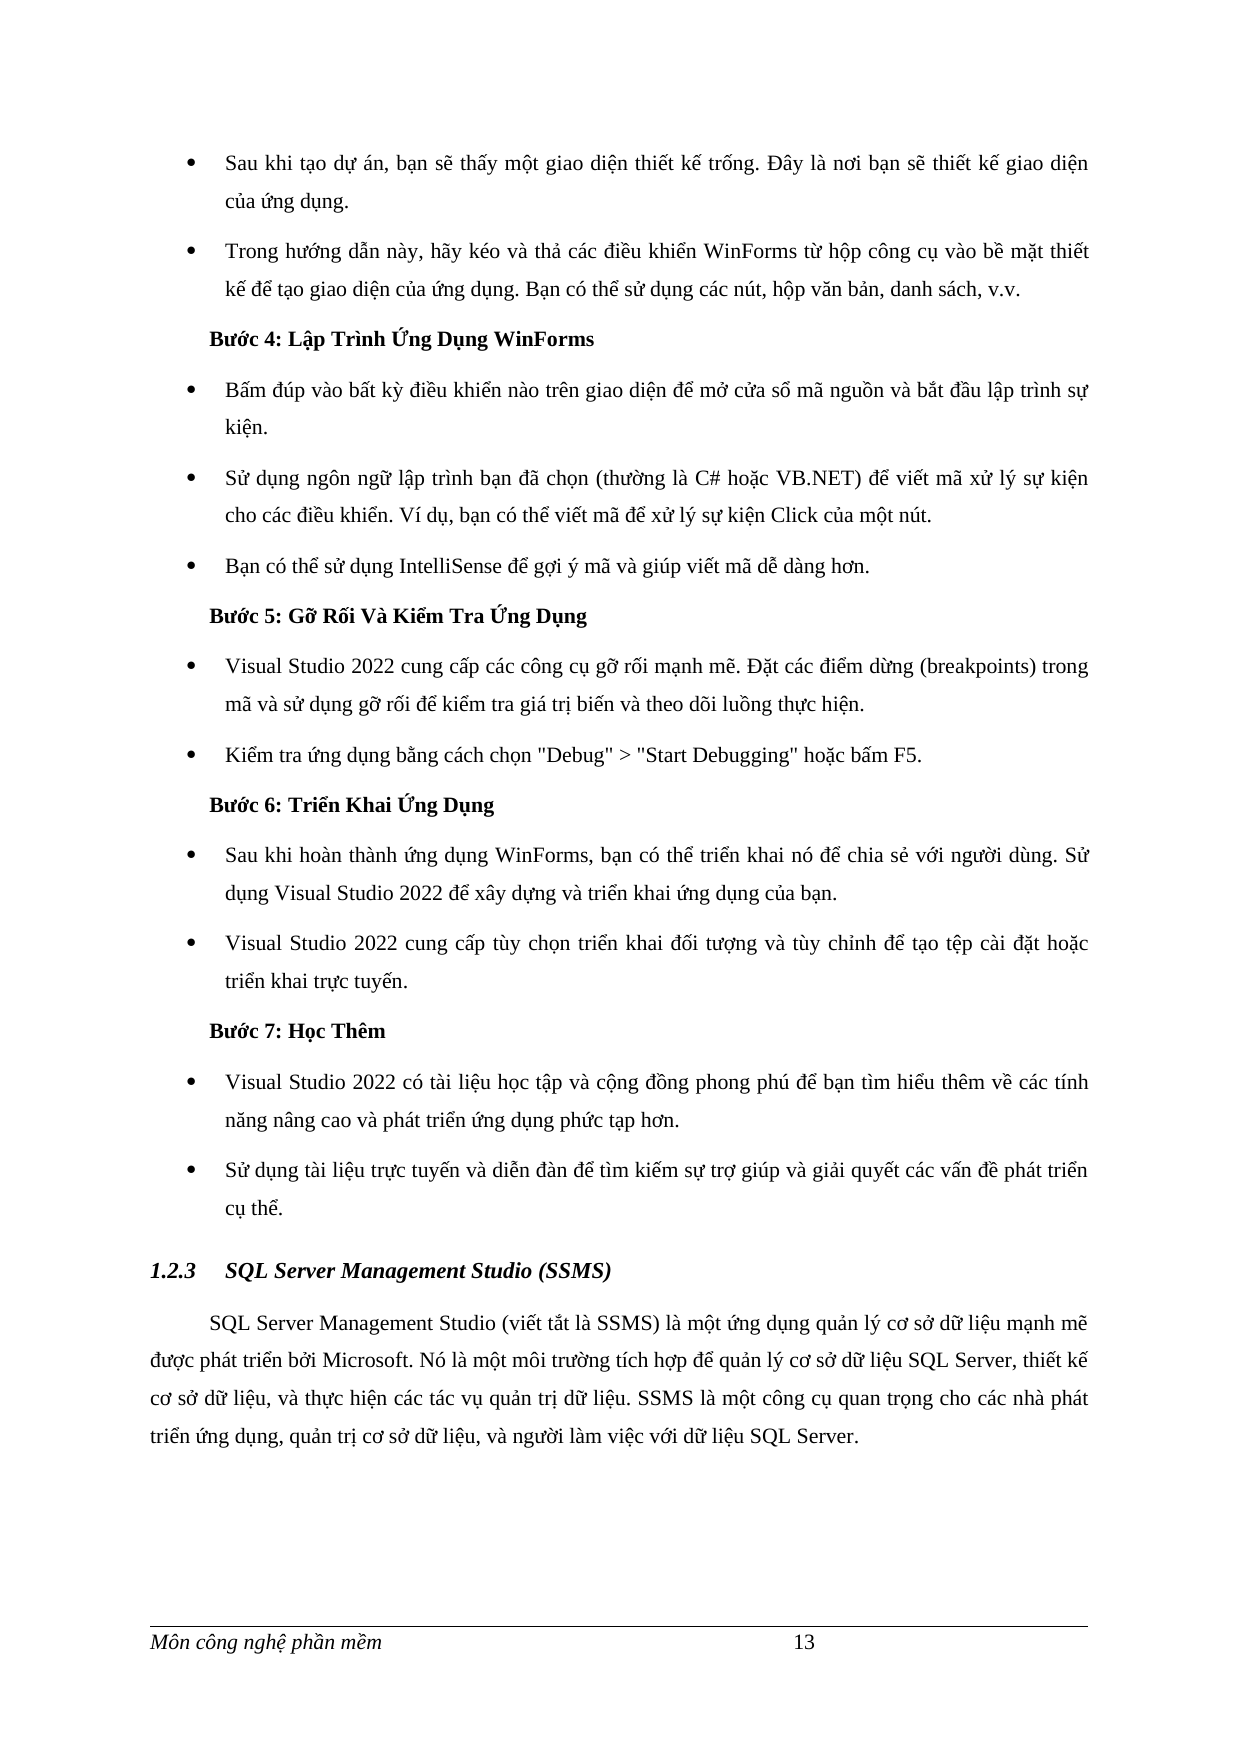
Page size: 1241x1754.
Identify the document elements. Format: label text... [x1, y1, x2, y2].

list Visual Studio 2022 cung cấp các công cụ gỡ rối mạnh mẽ. Đặt các điểm dừng (breakpoints) trong mã và sử dụng gỡ rối để kiểm tra giá trị biến và theo dõi luồng thực hiện. [187, 653, 1090, 716]
list Sau khi hoàn thành ứng dụng WinForms, bạn có thể triển khai nó để chia sẻ với người dùng. Sử dụng Visual Studio 2022 để xây dựng và triển khai ứng dụng của bạn. [187, 842, 1090, 905]
text Bước 6: Triển Khai Ứng Dụng [150, 792, 1090, 817]
list Sau khi tạo dự án, bạn sẽ thấy một giao diện thiết kế trống. Đây là nơi bạn sẽ thiết kế giao diện của ứng dụng. [187, 150, 1090, 213]
list Trong hướng dẫn này, hãy kéo và thả các điều khiển WinForms từ hộp công cụ vào bề mặt thiết kế để tạo giao diện của ứng dụng. Bạn có thể sử dụng các nút, hộp văn bản, danh sách, v.v. [187, 238, 1090, 301]
list Visual Studio 2022 cung cấp tùy chọn triển khai đối tượng và tùy chỉnh để tạo tệp cài đặt hoặc triển khai trực tuyến. [187, 930, 1090, 993]
list Sử dụng ngôn ngữ lập trình bạn đã chọn (thường là C# hoặc VB.NET) để viết mã xử lý sự kiện cho các điều khiển. Ví dụ, bạn có thể viết mã để xử lý sự kiện Click của một nút. [187, 465, 1090, 528]
text Bước 4: Lập Trình Ứng Dụng WinForms [150, 326, 1090, 351]
list Bấm đúp vào bất kỳ điều khiển nào trên giao diện để mở cửa sổ mã nguồn và bắt đầu lập trình sự kiện. [187, 377, 1090, 439]
list Sử dụng tài liệu trực tuyến và diễn đàn để tìm kiếm sự trợ giúp và giải quyết các vấn đề phát triển cụ thể. [187, 1157, 1090, 1220]
list Visual Studio 2022 có tài liệu học tập và cộng đồng phong phú để bạn tìm hiểu thêm về các tính năng nâng cao và phát triển ứng dụng phức tạp hơn. [187, 1069, 1090, 1132]
subtitle SQL Server Management Studio (SSMS) [150, 1257, 1090, 1284]
list Kiểm tra ứng dụng bằng cách chọn "Debug" > "Start Debugging" hoặc bấm F5. [187, 742, 1090, 767]
text SQL Server Management Studio (viết tắt là SSMS) là một ứng dụng quản lý cơ sở dữ liệu mạnh mẽ được phát triển bởi Microsoft. Nó là một môi trường tích hợp để quản lý cơ sở dữ liệu SQL Server, thiết kế cơ sở dữ liệu, và thực hiện các tác vụ quản trị dữ liệu. SSMS là một công cụ quan trọng cho các nhà phát triển ứng dụng, quản trị cơ sở dữ liệu, và người làm việc với dữ liệu SQL Server. [150, 1309, 1090, 1448]
text Bước 5: Gỡ Rối Và Kiểm Tra Ứng Dụng [150, 603, 1090, 628]
text Bước 7: Học Thêm [150, 1018, 1090, 1044]
list Bạn có thể sử dụng IntelliSense để gợi ý mã và giúp viết mã dễ dàng hơn. [187, 553, 1090, 578]
